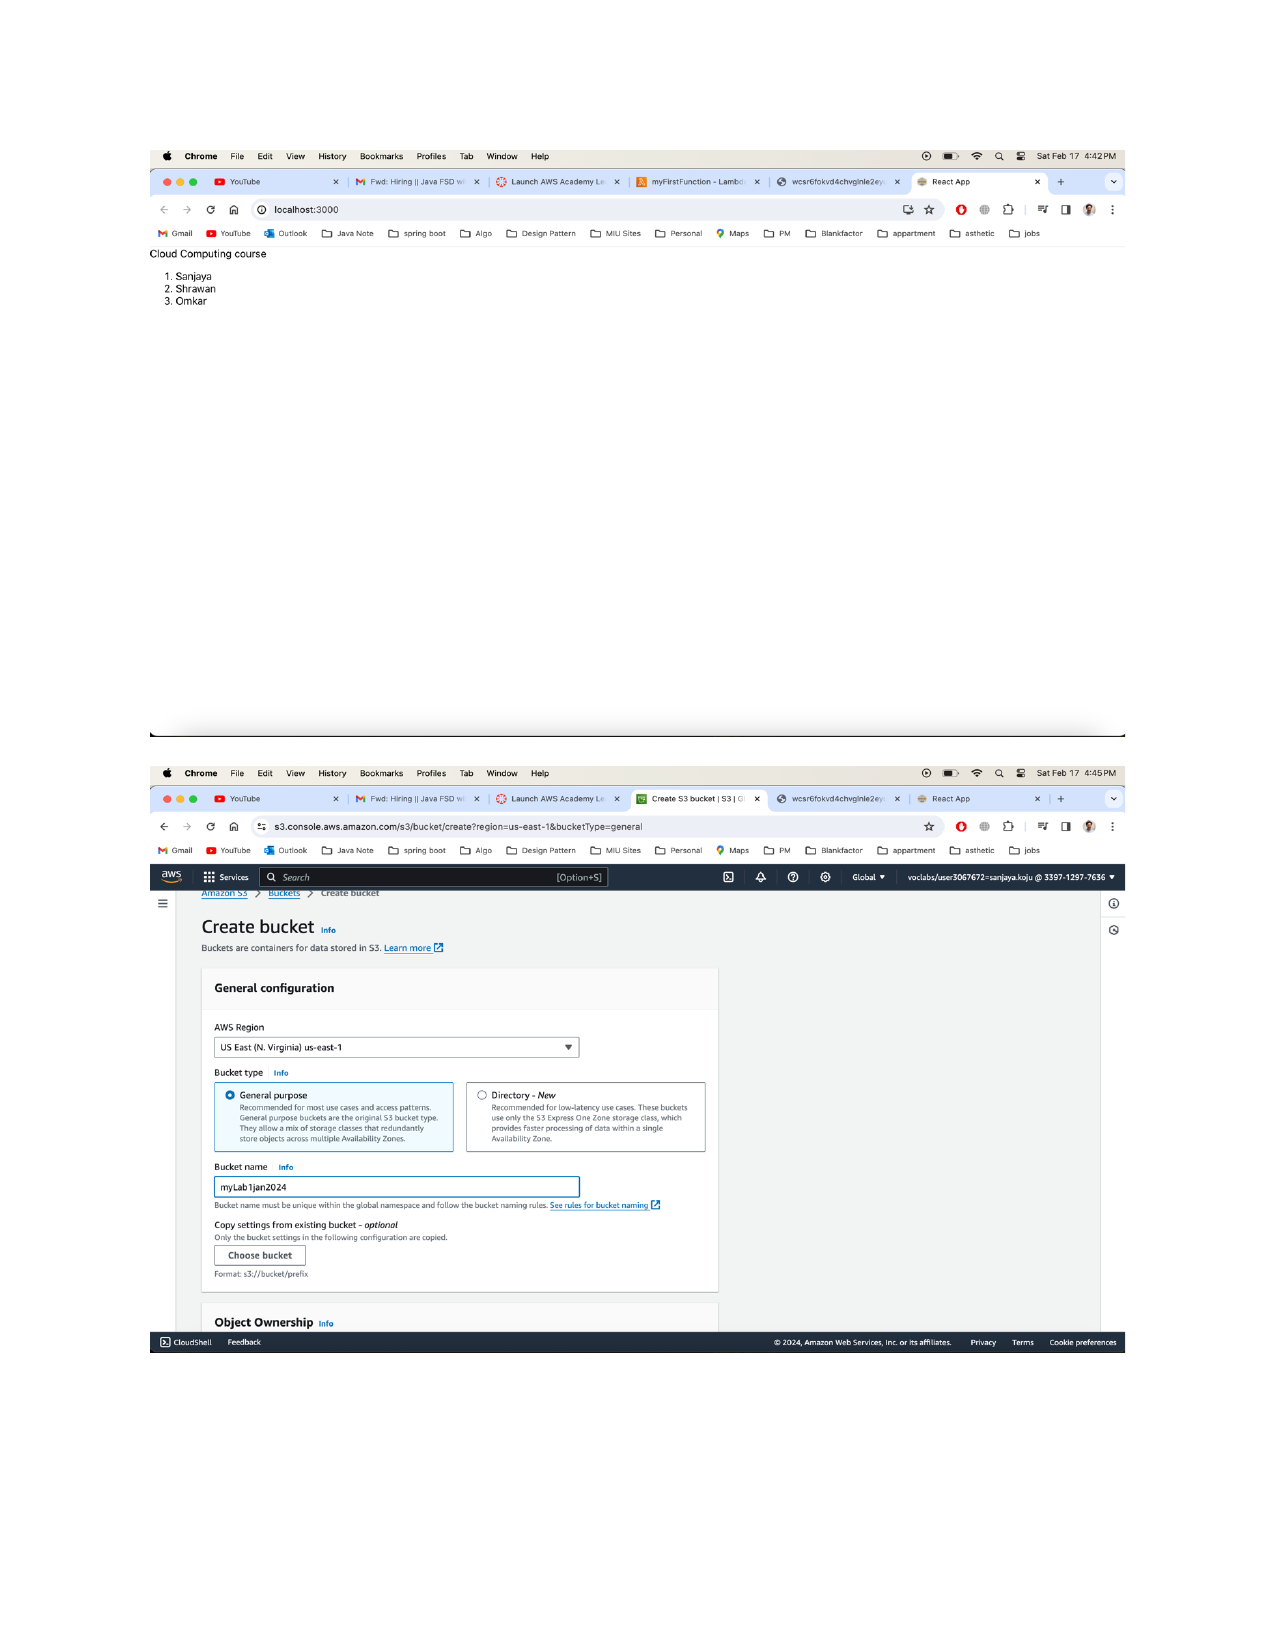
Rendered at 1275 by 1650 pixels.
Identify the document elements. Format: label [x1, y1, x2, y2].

picture [150, 766, 1125, 1353]
picture [150, 150, 1125, 737]
